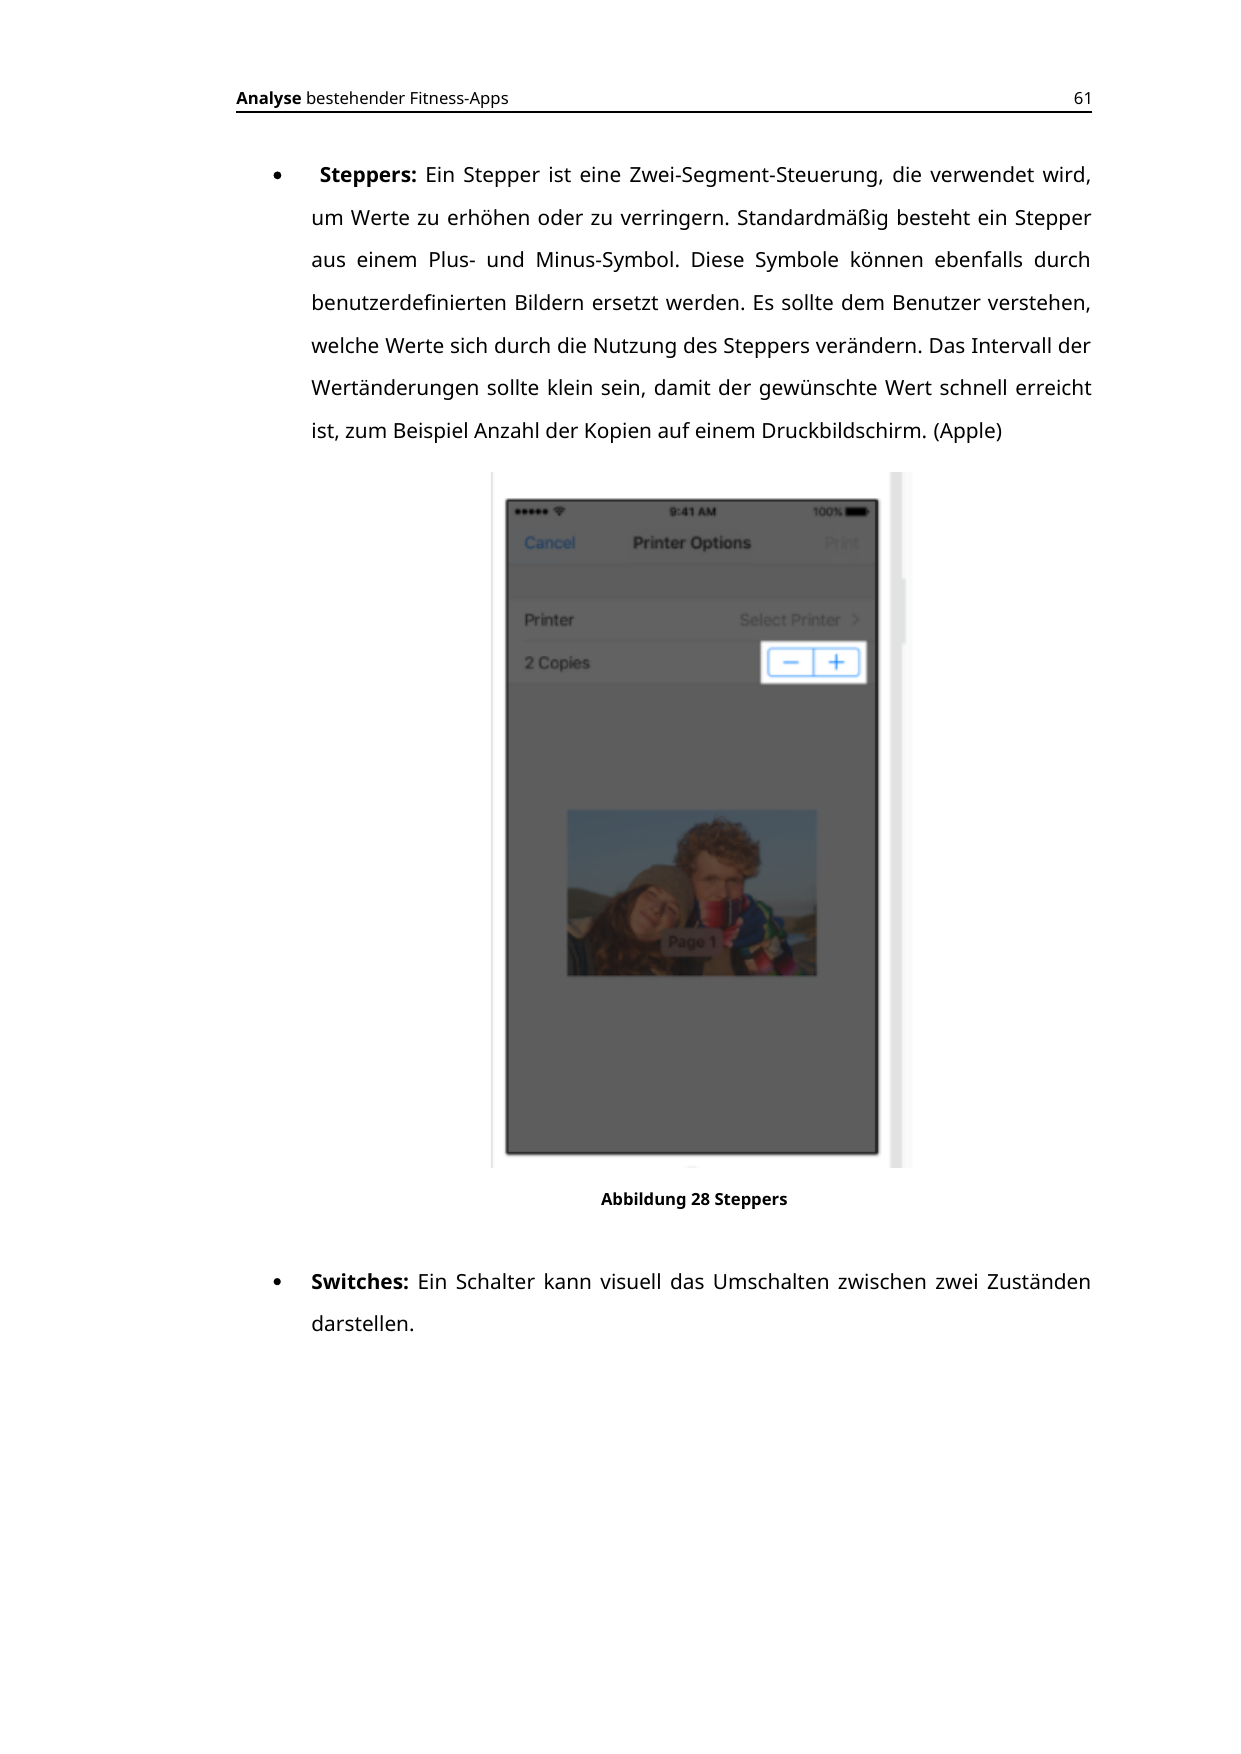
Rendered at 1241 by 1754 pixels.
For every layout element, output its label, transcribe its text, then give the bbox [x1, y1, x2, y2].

list Steppers: Ein Stepper ist eine Zwei-Segment-Steuerung, die verwendet wird, um Werte zu erhöhen oder zu verringern. Standardmäßig besteht ein Stepper aus einem Plus- und Minus-Symbol. Diese Symbole können ebenfalls durch benutzerdefinierten Bildern ersetzt werden. Es sollte dem Benutzer verstehen, welche Werte sich durch die Nutzung des Steppers verändern. Das Intervall der Wertänderungen sollte klein sein, damit der gewünschte Wert schnell erreicht ist, zum Beispiel Anzahl der Kopien auf einem Druckbildschirm. (Apple) [274, 160, 1092, 444]
list Switches: Ein Schalter kann visuell das Umschalten zwischen zwei Zuständen darstellen. [274, 1267, 1092, 1338]
picture [490, 472, 913, 1168]
